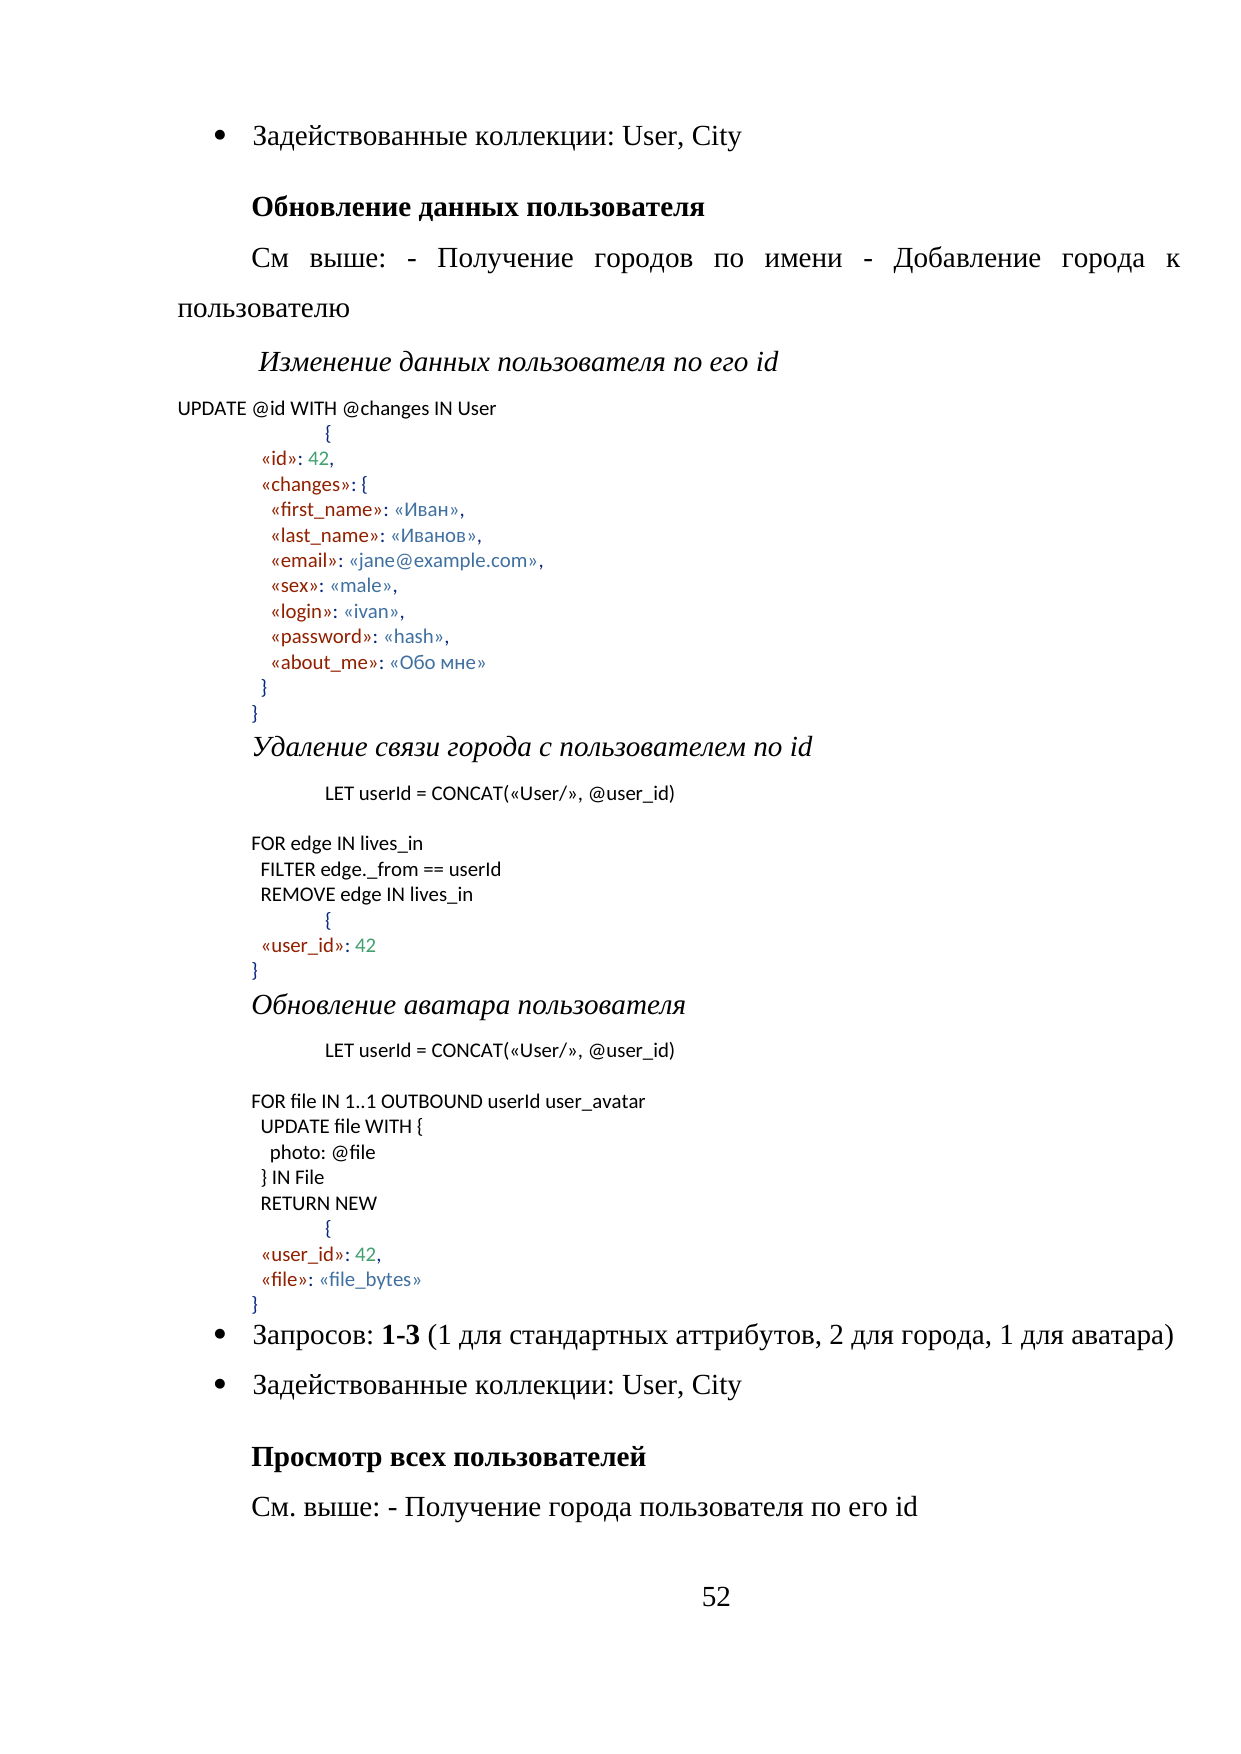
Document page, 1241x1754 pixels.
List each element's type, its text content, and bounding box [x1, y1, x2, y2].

text { «user_id»: 42, «file»: «file_bytes» } [251, 1215, 1181, 1317]
text См выше: - Получение городов по имени - Добавление города к пользователю [177, 240, 1181, 323]
text LET userId = CONCAT(«User/», @user_id) FOR file IN 1..1 OUTBOUND userId user_avatar UPDATE file WITH { photo: @file } IN File RETURN NEW [251, 1037, 1181, 1215]
subtitle Обновление аватара пользователя [177, 987, 1181, 1021]
subtitle Обновление данных пользователя [177, 189, 1181, 223]
subtitle Изменение данных пользователя по его id [177, 344, 1181, 378]
text LET userId = CONCAT(«User/», @user_id) FOR edge IN lives_in FILTER edge._from == userId REMOVE edge IN lives_in [251, 780, 1181, 907]
text См. выше: - Получение города пользователя по его id [177, 1489, 1181, 1523]
list Запросов: 1-3 (1 для стандартных аттрибутов, 2 для города, 1 для аватара) [215, 1317, 1181, 1351]
list Задействованные коллекции: User, City [215, 118, 1181, 152]
subtitle Удаление связи города с пользователем по id [177, 729, 1181, 763]
subtitle Просмотр всех пользователей [177, 1439, 1181, 1472]
text UPDATE @id WITH @changes IN User [177, 395, 1181, 420]
list Задействованные коллекции: User, City [215, 1367, 1181, 1401]
text { «user_id»: 42 } [251, 907, 1181, 983]
text { «id»: 42, «changes»: { «first_name»: «Иван», «last_name»: «Иванов», «email»: «jane@example.com», «sex»: «male», «login»: «ivan», «password»: «hash», «about_me»: «Обо мне» } } [251, 420, 1181, 725]
